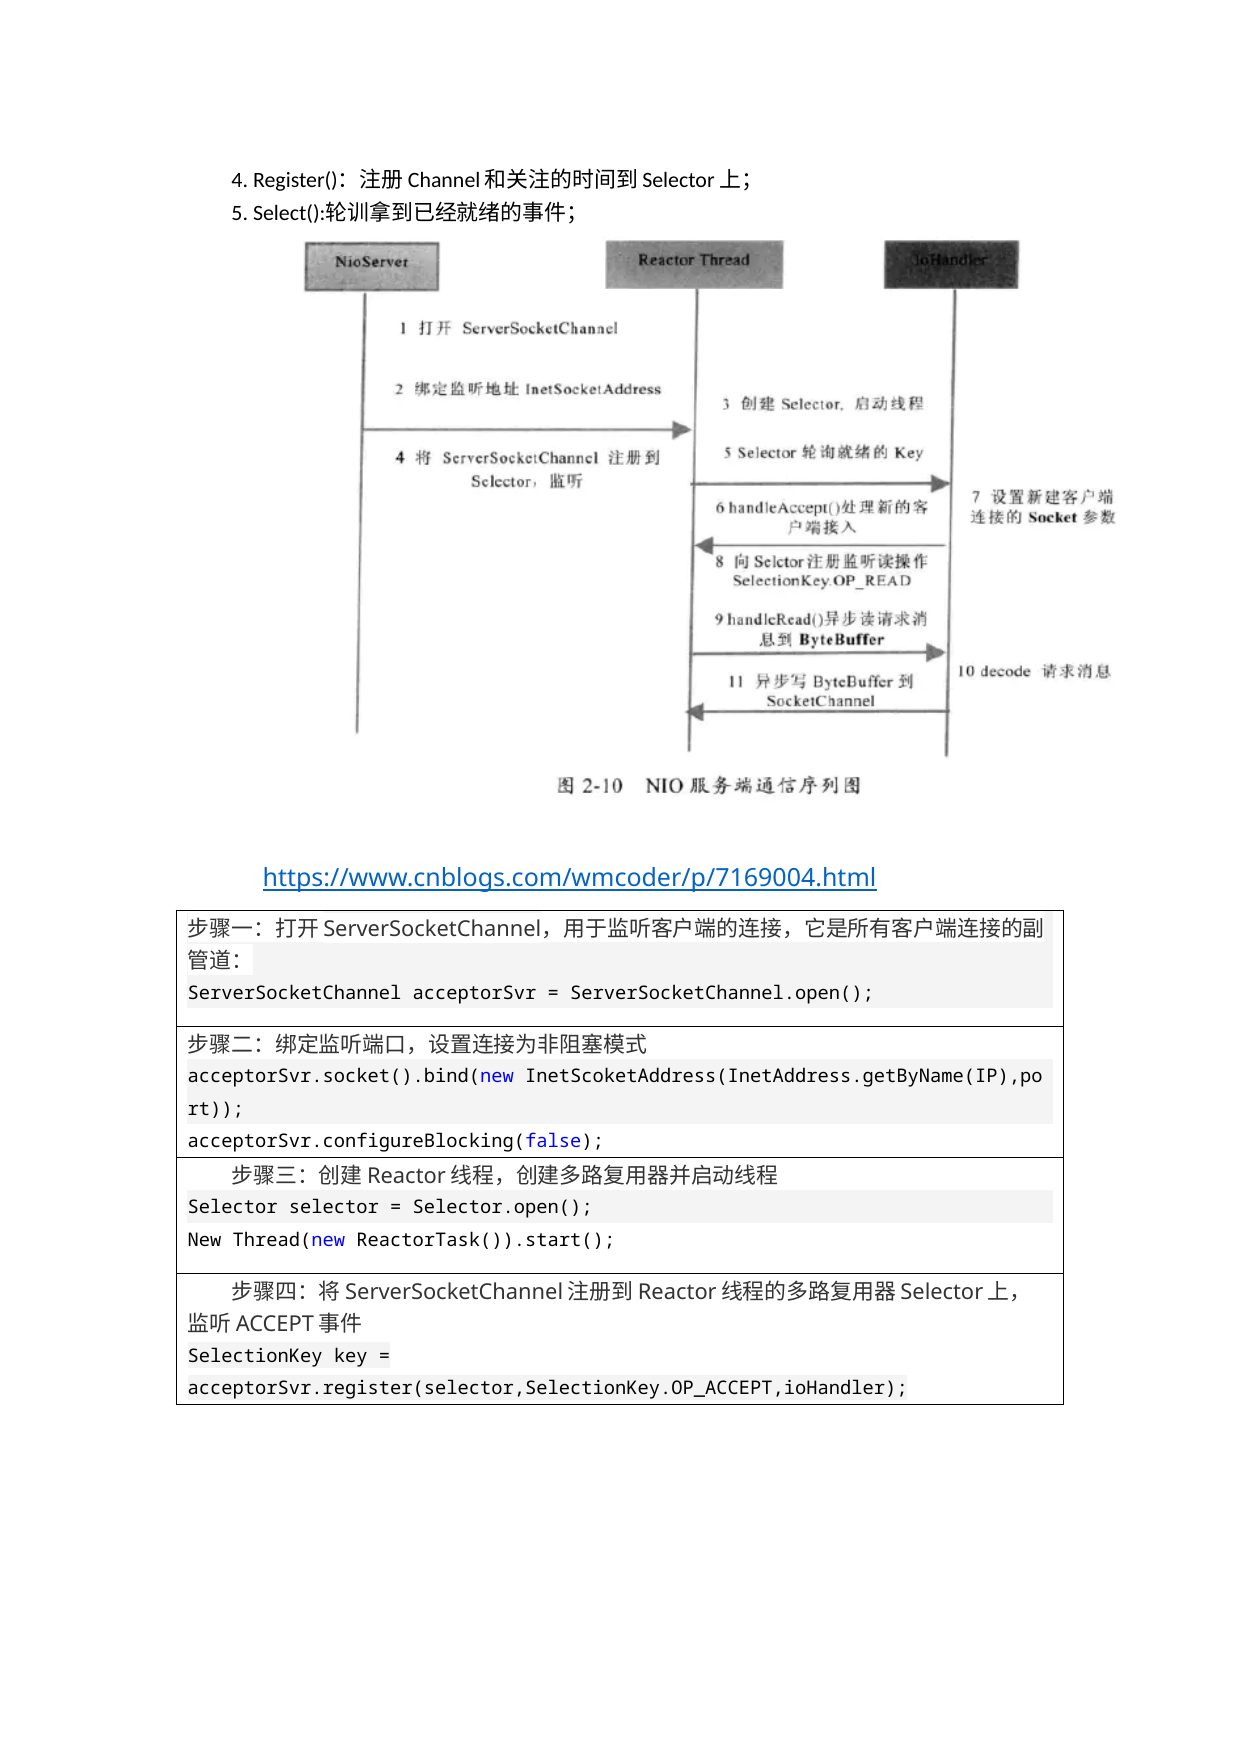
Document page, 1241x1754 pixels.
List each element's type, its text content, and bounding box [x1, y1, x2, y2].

text https://www.cnblogs.com/wmcoder/p/7169004.html [187, 844, 1053, 909]
table_cell 步骤三：创建Reactor线程，创建多路复用器并启动线程 Selector selector = Selector.open(); New Thread(new ReactorTask()).start(); [177, 1158, 1063, 1273]
list Register()：注册Channel和关注的时间到Selector上； [187, 162, 1053, 194]
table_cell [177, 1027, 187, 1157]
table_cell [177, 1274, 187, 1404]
picture [262, 227, 1153, 814]
table_header 步骤一：打开ServerSocketChannel，用于监听客户端的连接，它是所有客户端连接的副管道： ServerSocketChannel acceptorSvr = ServerSocketChannel.open(); [177, 911, 1063, 1026]
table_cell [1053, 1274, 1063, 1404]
list Select():轮训拿到已经就绪的事件； [187, 194, 1053, 227]
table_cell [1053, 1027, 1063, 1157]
